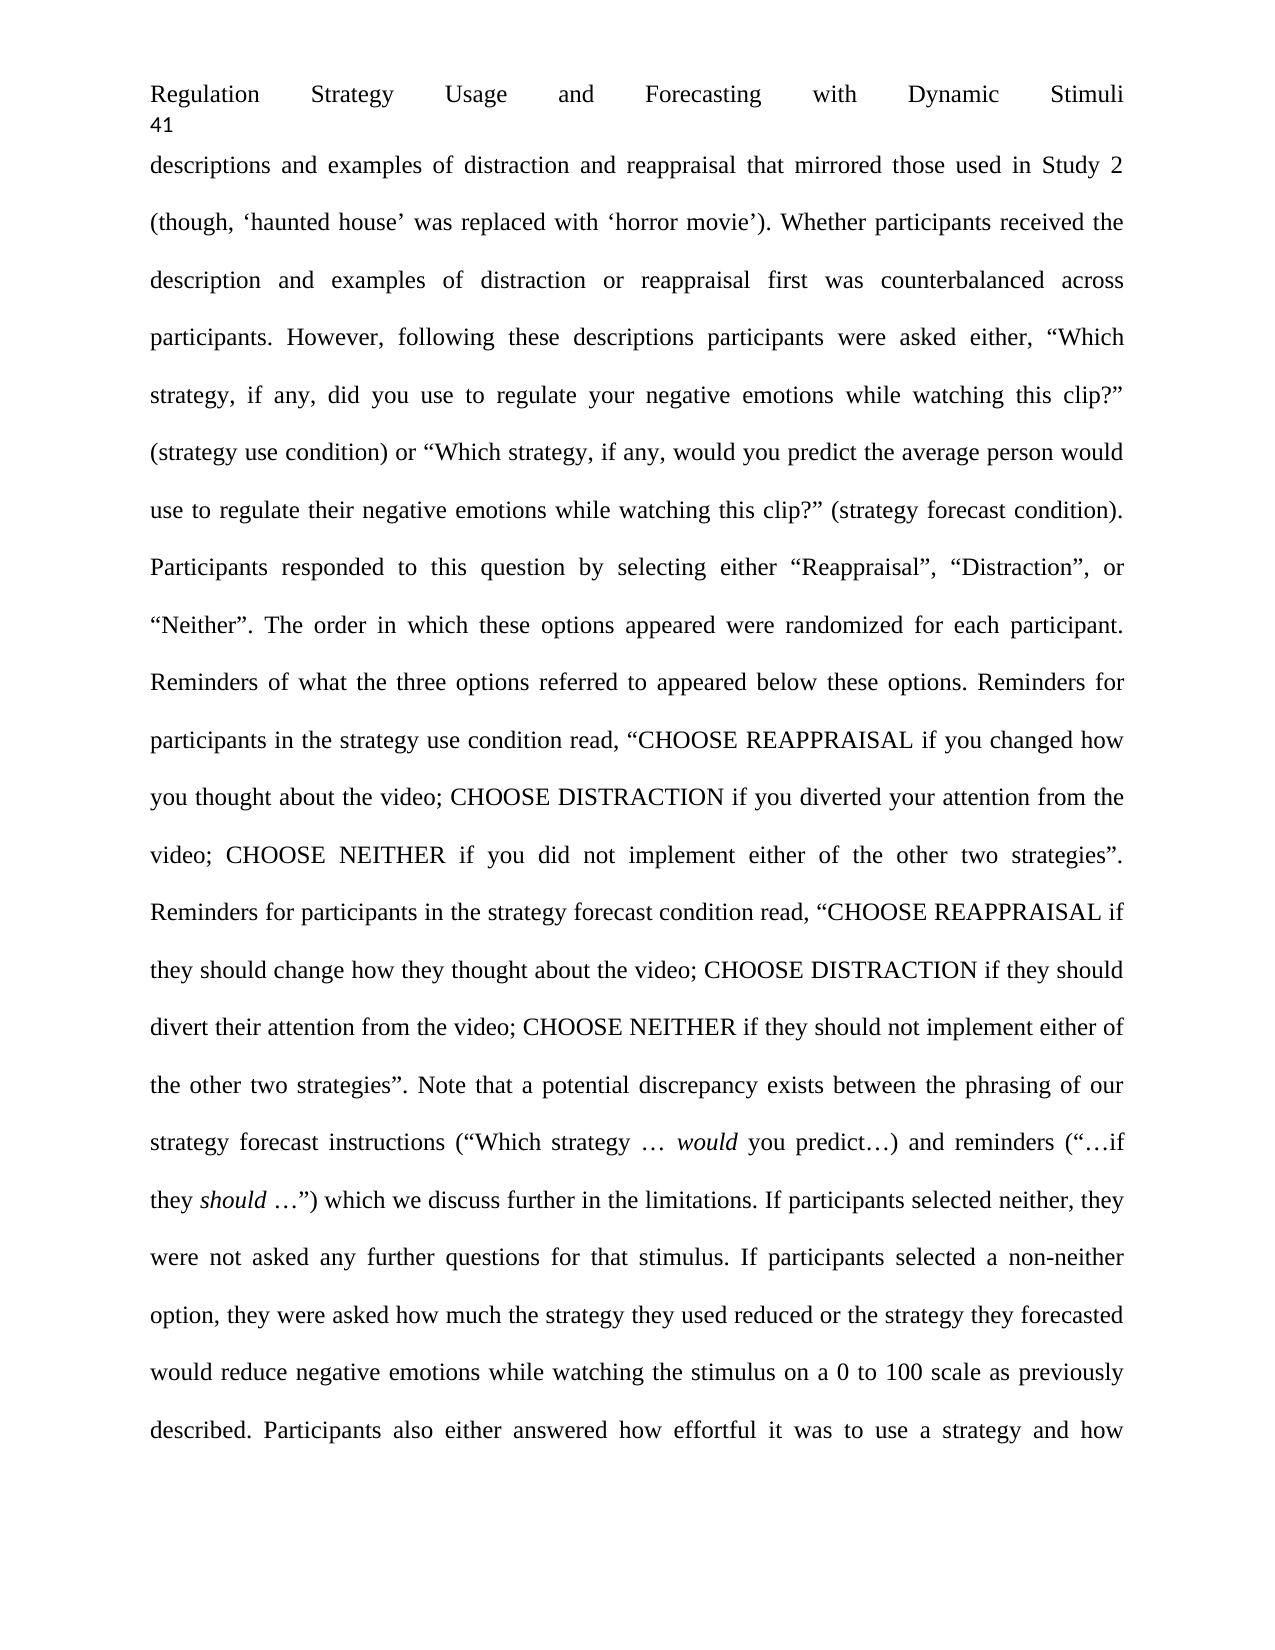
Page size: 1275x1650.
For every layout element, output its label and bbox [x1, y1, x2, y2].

text [150, 150, 1125, 1444]
